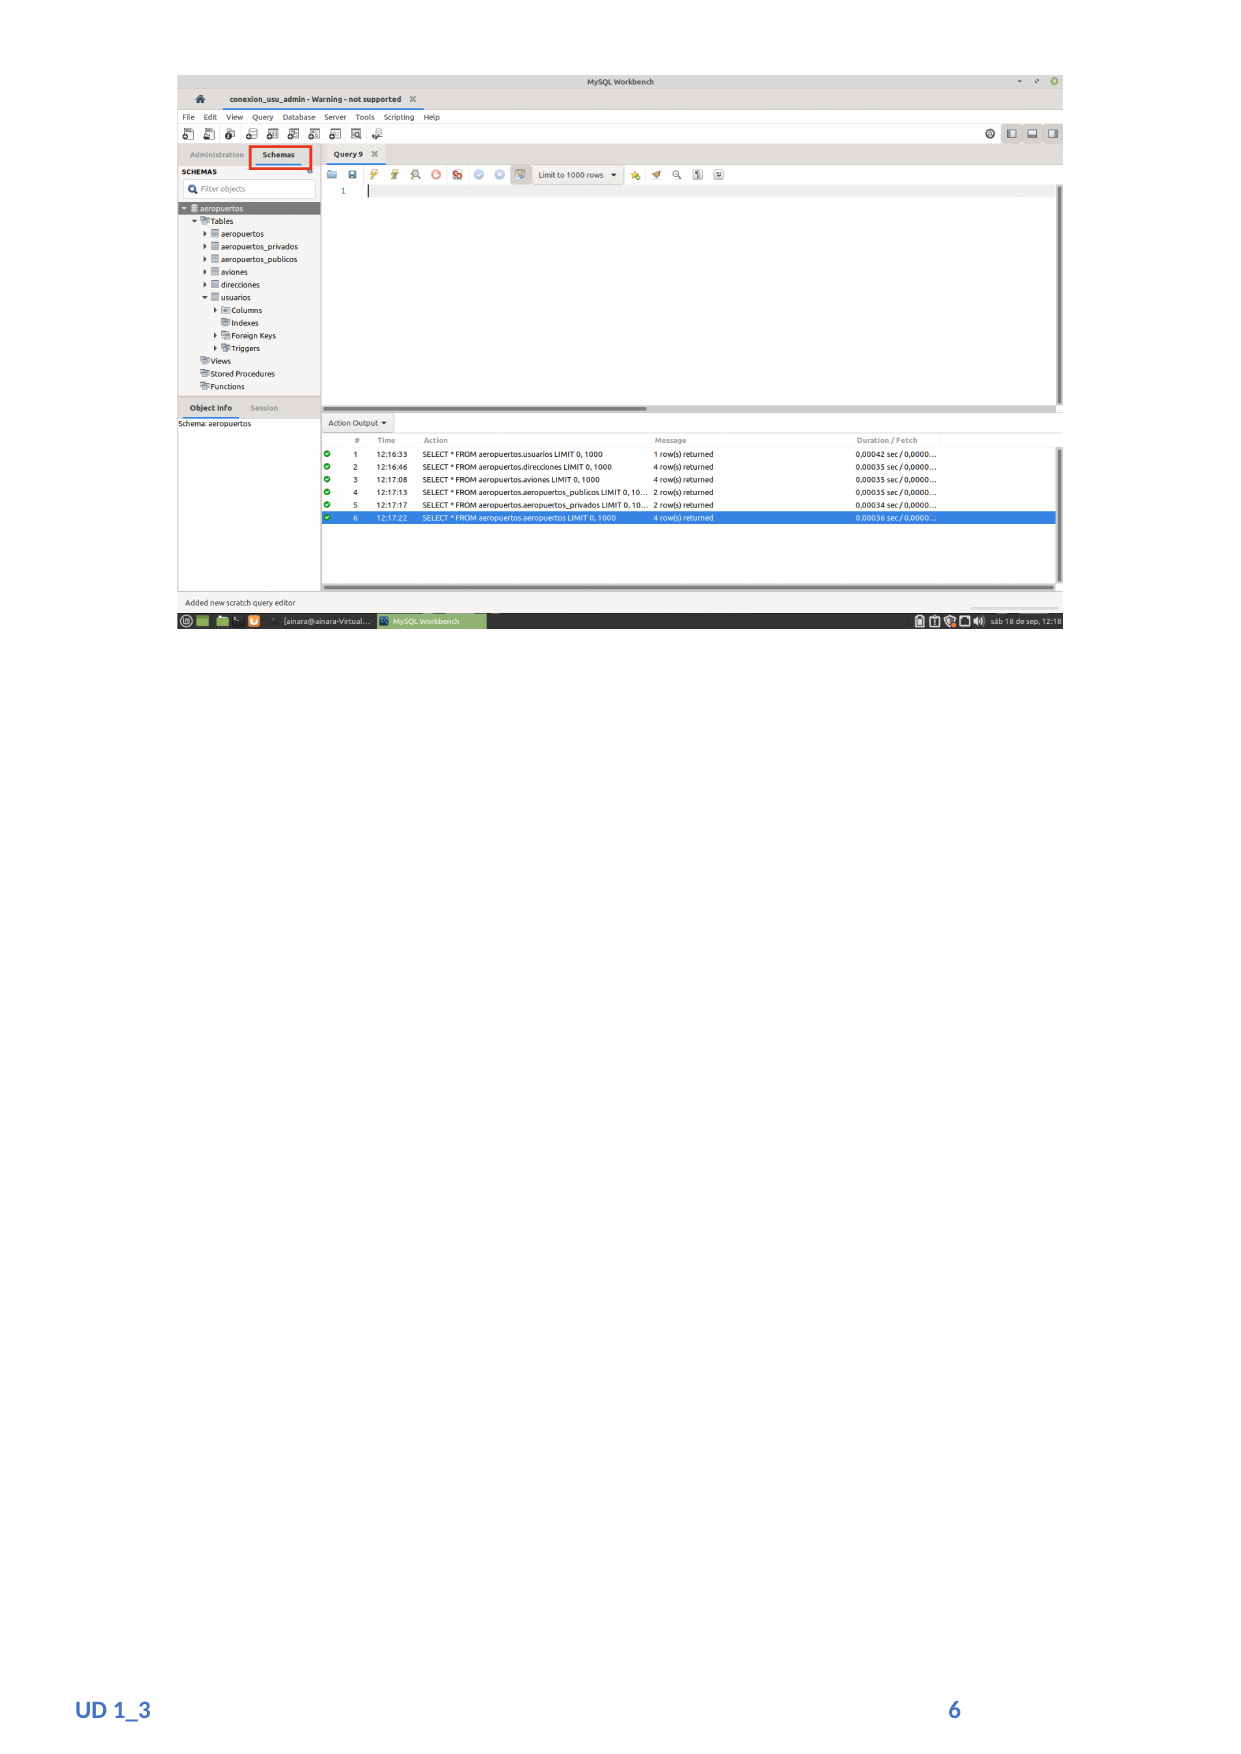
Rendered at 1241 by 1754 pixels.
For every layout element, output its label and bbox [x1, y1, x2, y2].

picture [177, 75, 1063, 629]
